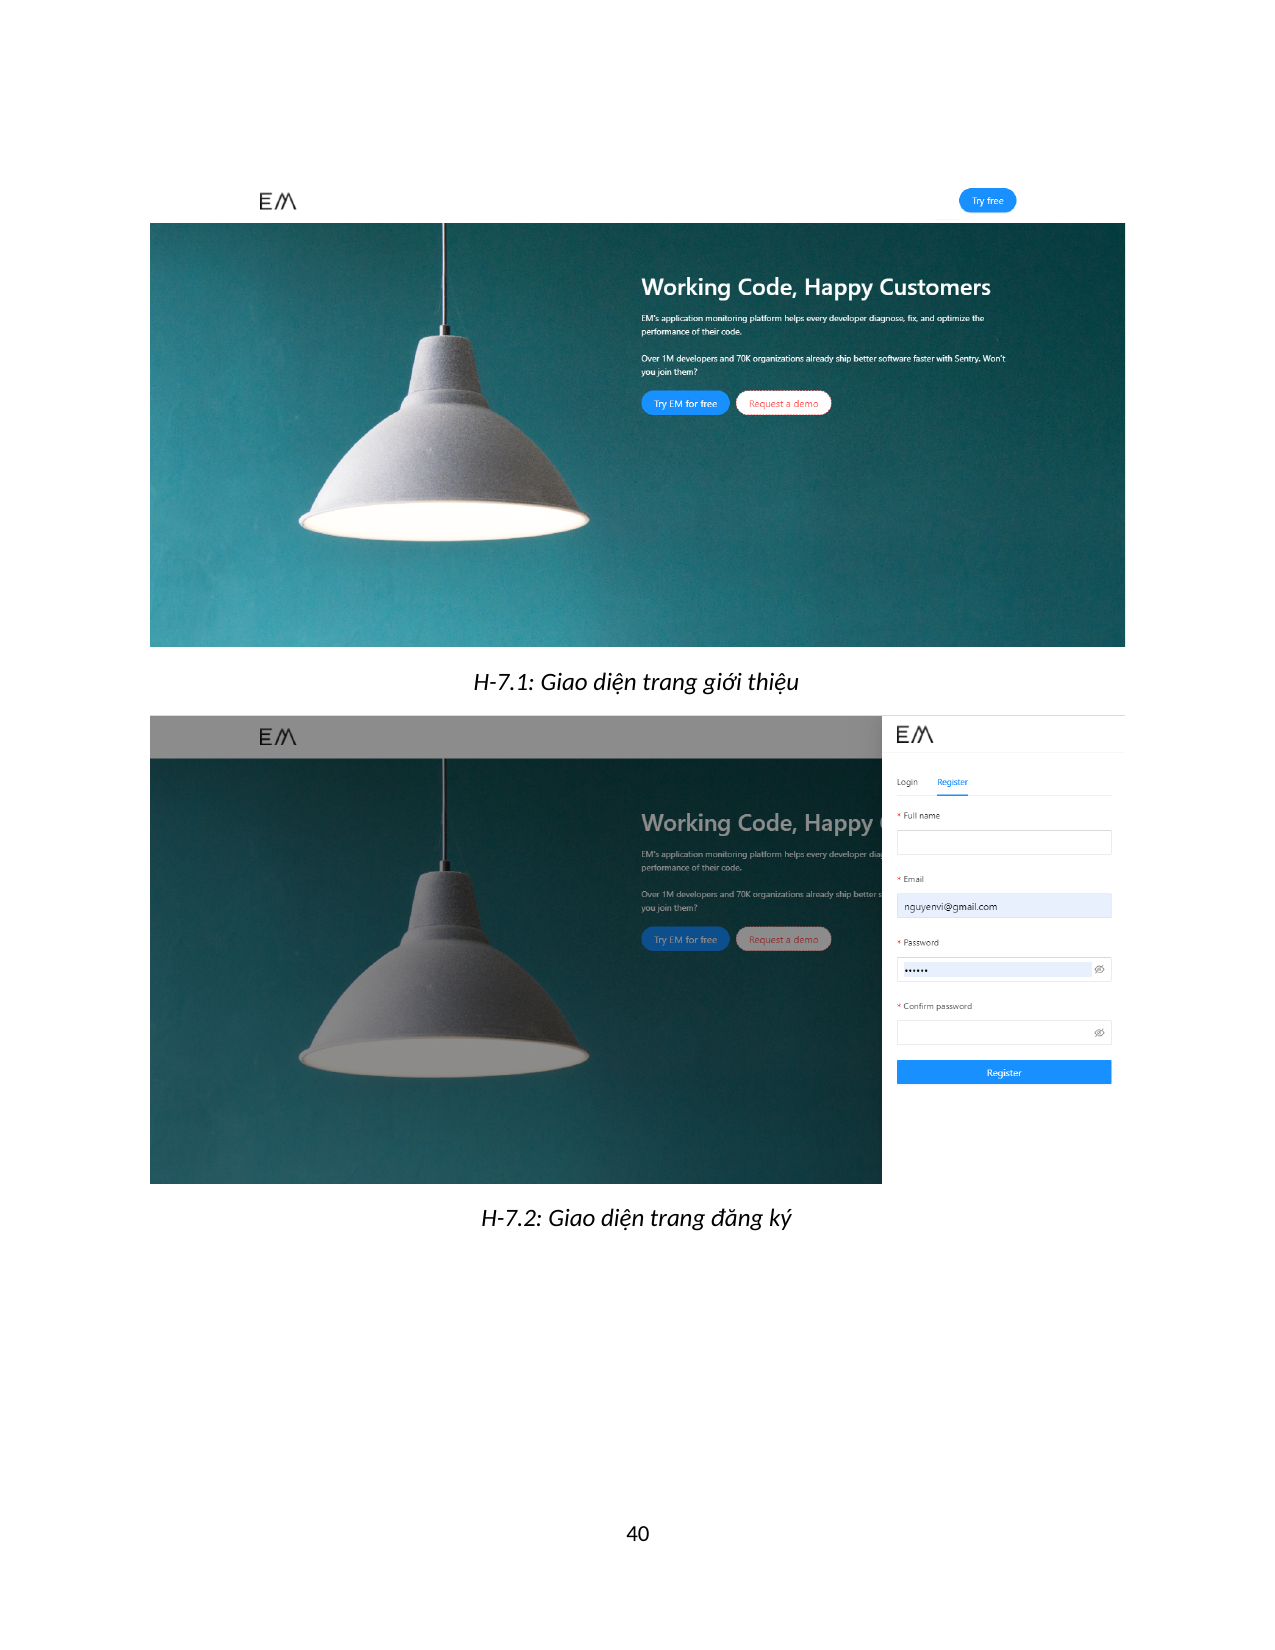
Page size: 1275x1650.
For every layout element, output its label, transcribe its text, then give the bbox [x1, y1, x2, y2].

text H-7.1: Giao diện trang giới thiệu [150, 666, 1125, 696]
picture [150, 180, 1125, 647]
text H-7.2: Giao diện trang đăng ký [150, 1202, 1125, 1233]
picture [150, 715, 1125, 1184]
